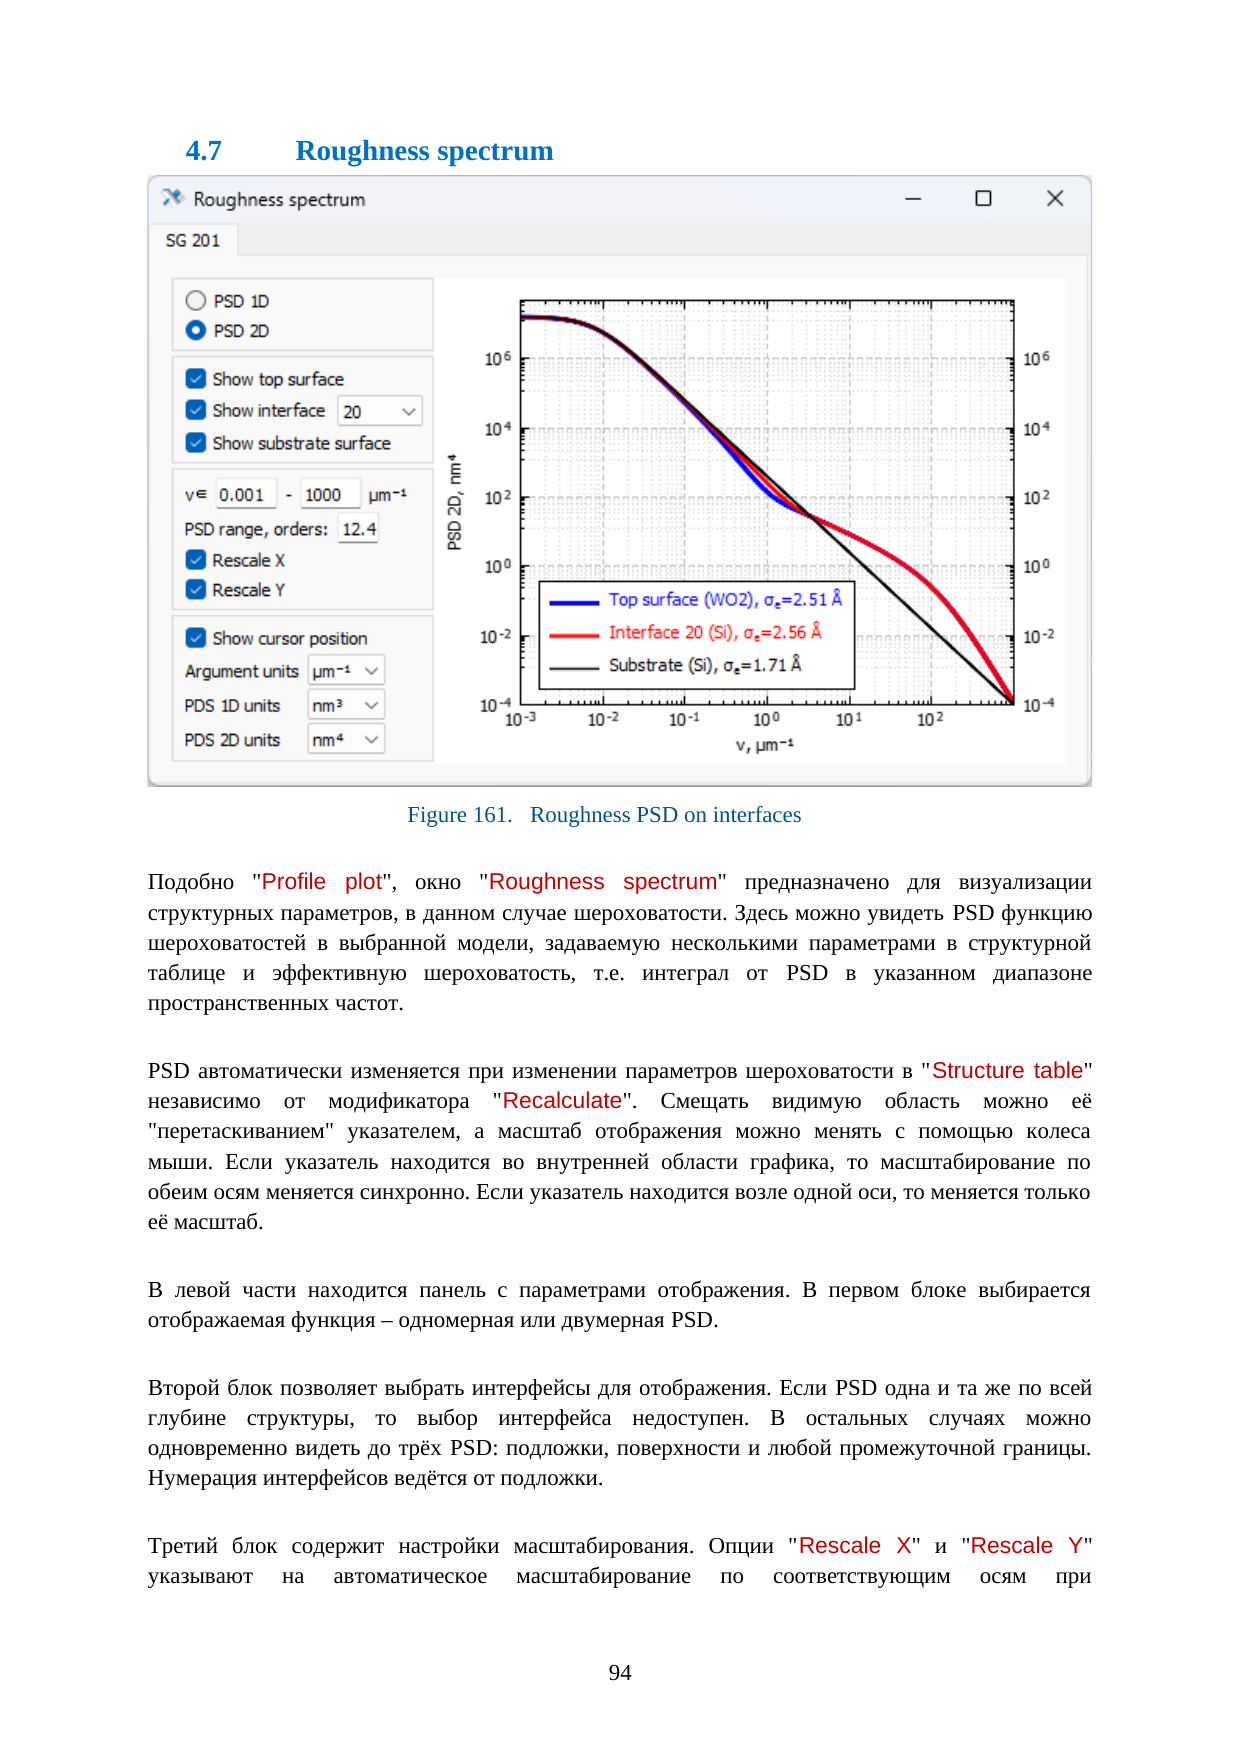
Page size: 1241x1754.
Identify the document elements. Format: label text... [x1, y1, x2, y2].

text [148, 1532, 1093, 1589]
list Roughness PSD on interfaces [178, 787, 1093, 827]
text Второй блок позволяет выбрать интерфейсы для отображения. Если PSD одна и та же по всей глубине структуры, то выбор интерфейса недоступен. В остальных случаях можно одновременно видеть до трёх PSD: подложки, поверхности и любой промежуточной границы. Нумерация интерфейсов ведётся от подложки. [148, 1374, 1093, 1491]
text Подобно "Profile plot", окно "Roughness spectrum" предназначено для визуализации структурных параметров, в данном случае шероховатости. Здесь можно увидеть PSD функцию шероховатостей в выбранной модели, задаваемую несколькими параметрами в структурной таблице и эффективную шероховатость, т.е. интеграл от PSD в указанном диапазоне пространственных частот. [148, 868, 1093, 1016]
picture [147, 175, 1093, 787]
subtitle Roughness spectrum [155, 133, 1093, 166]
text PSD автоматически изменяется при изменении параметров шероховатости в "Structure table" независимо от модификатора "Recalculate". Смещать видимую область можно её "перетаскиванием" указателем, а масштаб отображения можно менять с помощью колеса мыши. Если указатель находится во внутренней области графика, то масштабирование по обеим осям меняется синхронно. Если указатель находится возле одной оси, то меняется только её масштаб. [148, 1057, 1093, 1234]
text В левой части находится панель с параметрами отображения. В первом блоке выбирается отображаемая функция – одномерная или двумерная PSD. [148, 1276, 1093, 1332]
